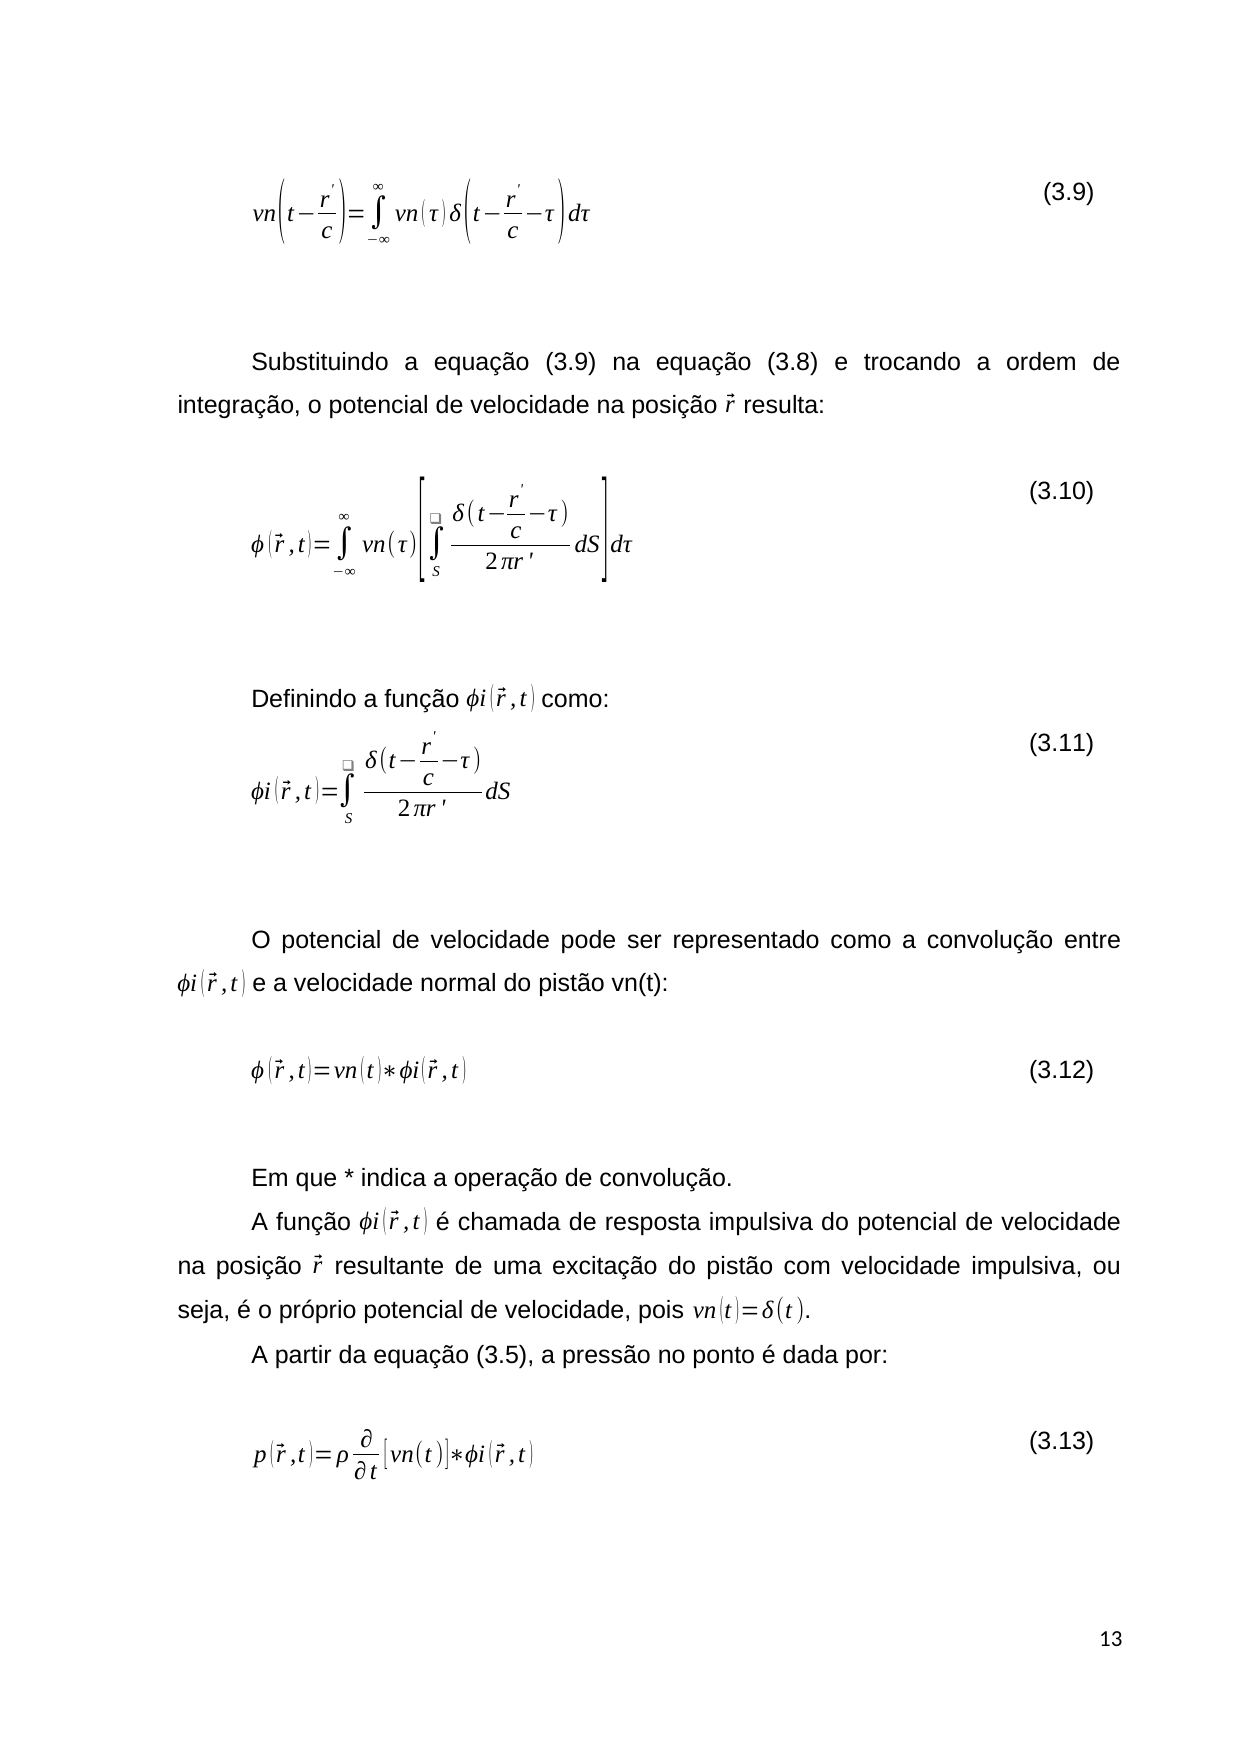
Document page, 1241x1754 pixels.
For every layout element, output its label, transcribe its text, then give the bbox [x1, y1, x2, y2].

table_header [166, 177, 636, 347]
table_header [166, 1056, 719, 1120]
table_header [166, 476, 719, 683]
table_header [166, 728, 719, 925]
table_header (3.12) [719, 1056, 1105, 1120]
table_header [166, 1426, 719, 1519]
table_header (3.13) [719, 1426, 1105, 1519]
text A partir da equação (3.5), a pressão no ponto é dada por: [177, 1340, 1122, 1368]
text Em que * indica a operação de convolução. [177, 1163, 1122, 1192]
text A função é chamada de resposta impulsiva do potencial de velocidade na posição resultante de uma excitação do pistão com velocidade impulsiva, ou seja, é o próprio potencial de velocidade, pois . [177, 1206, 1122, 1325]
text Definindo a função como: [177, 683, 1122, 713]
table_header (3.11) [719, 728, 1105, 925]
table_header (3.9) [636, 177, 1105, 347]
text Substituindo a equação (3.9) na equação (3.8) e trocando a ordem de integração, o potencial de velocidade na posição resulta: [177, 347, 1122, 418]
text O potencial de velocidade pode ser representado como a convolução entre e a velocidade normal do pistão vn(t): [177, 925, 1122, 998]
table_header (3.10) [719, 476, 1105, 683]
